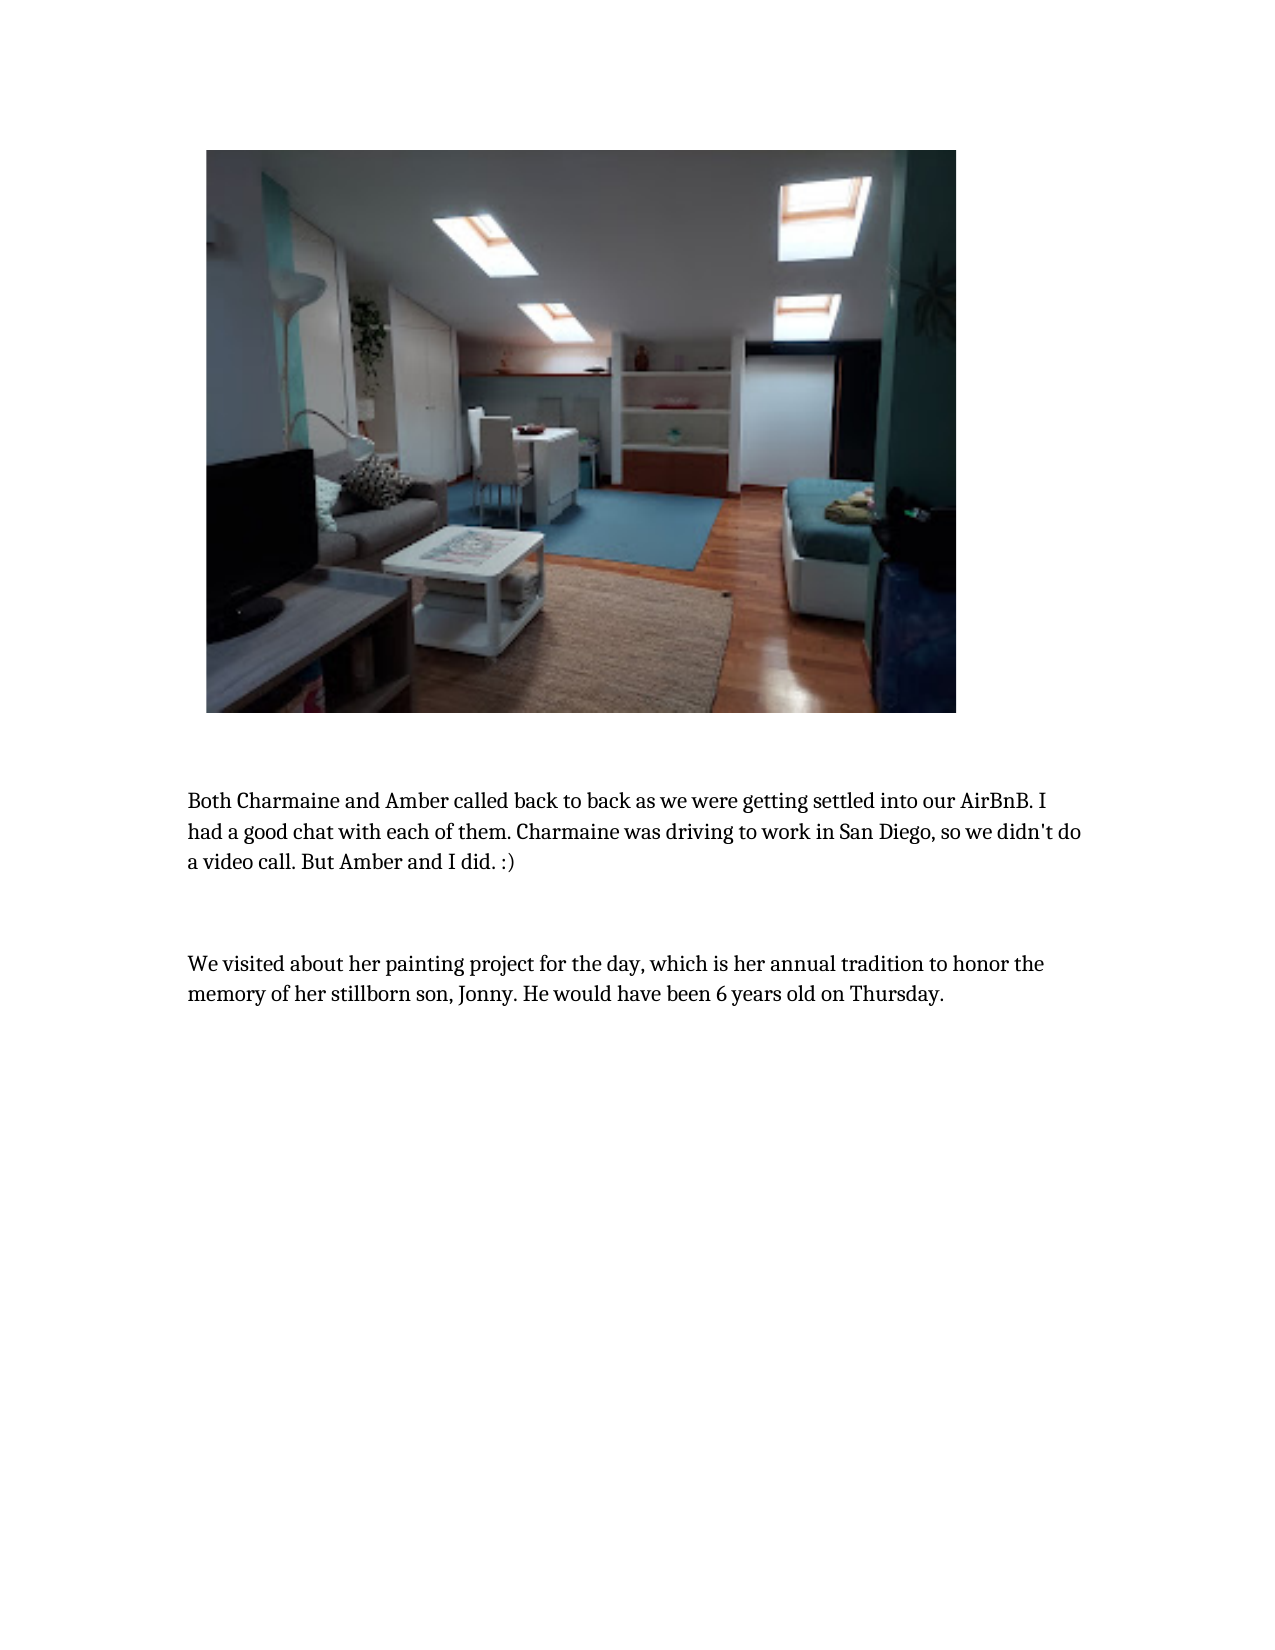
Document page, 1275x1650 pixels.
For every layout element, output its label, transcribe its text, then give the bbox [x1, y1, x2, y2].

text Both Charmaine and Amber called back to back as we were getting settled into our AirBnB. I had a good chat with each of them. Charmaine was driving to work in San Diego, so we didn't do a video call. But Amber and I did. :) [187, 788, 1087, 875]
text We visited about her painting project for the day, which is her annual tradition to honor the memory of her stillborn son, Jonny. He would have been 6 years old on Thursday. [187, 951, 1087, 1007]
picture [206, 150, 957, 713]
